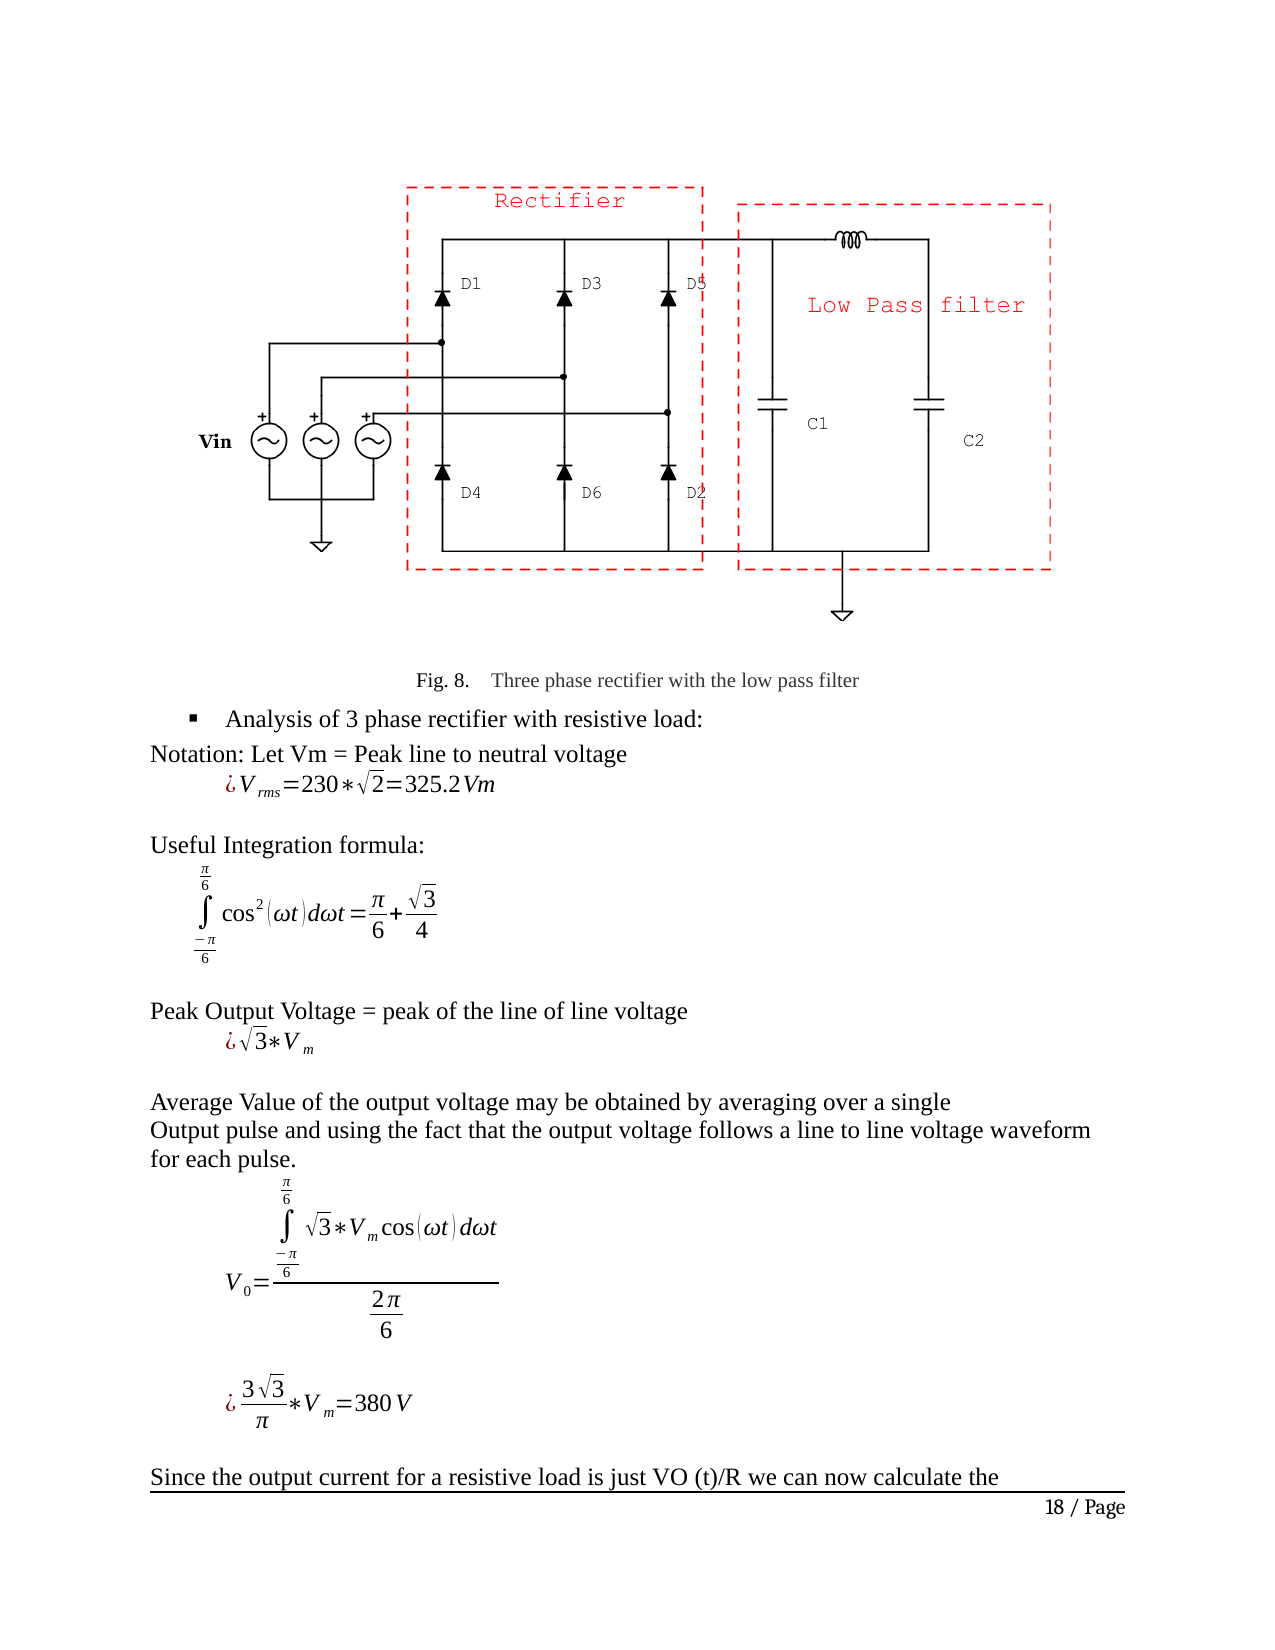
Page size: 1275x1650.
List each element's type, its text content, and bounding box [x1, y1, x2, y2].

text Notation: Let Vm = Peak line to neutral voltage [150, 739, 1125, 768]
text Useful Integration formula: [150, 830, 1125, 859]
text Three phase rectifier with the low pass filter [150, 668, 1125, 692]
text Output pulse and using the fact that the output voltage follows a line to line voltage waveform for each pulse. [150, 1115, 1125, 1173]
text Since the output current for a resistive load is just VO (t)/R we can now calculate the [150, 1462, 1125, 1491]
text Peak Output Voltage = peak of the line of line voltage [150, 996, 1125, 1024]
picture [173, 150, 1102, 656]
text Average Value of the output voltage may be obtained by averaging over a single [150, 1087, 1125, 1115]
text Analysis of 3 phase rectifier with resistive load: [187, 704, 1125, 733]
